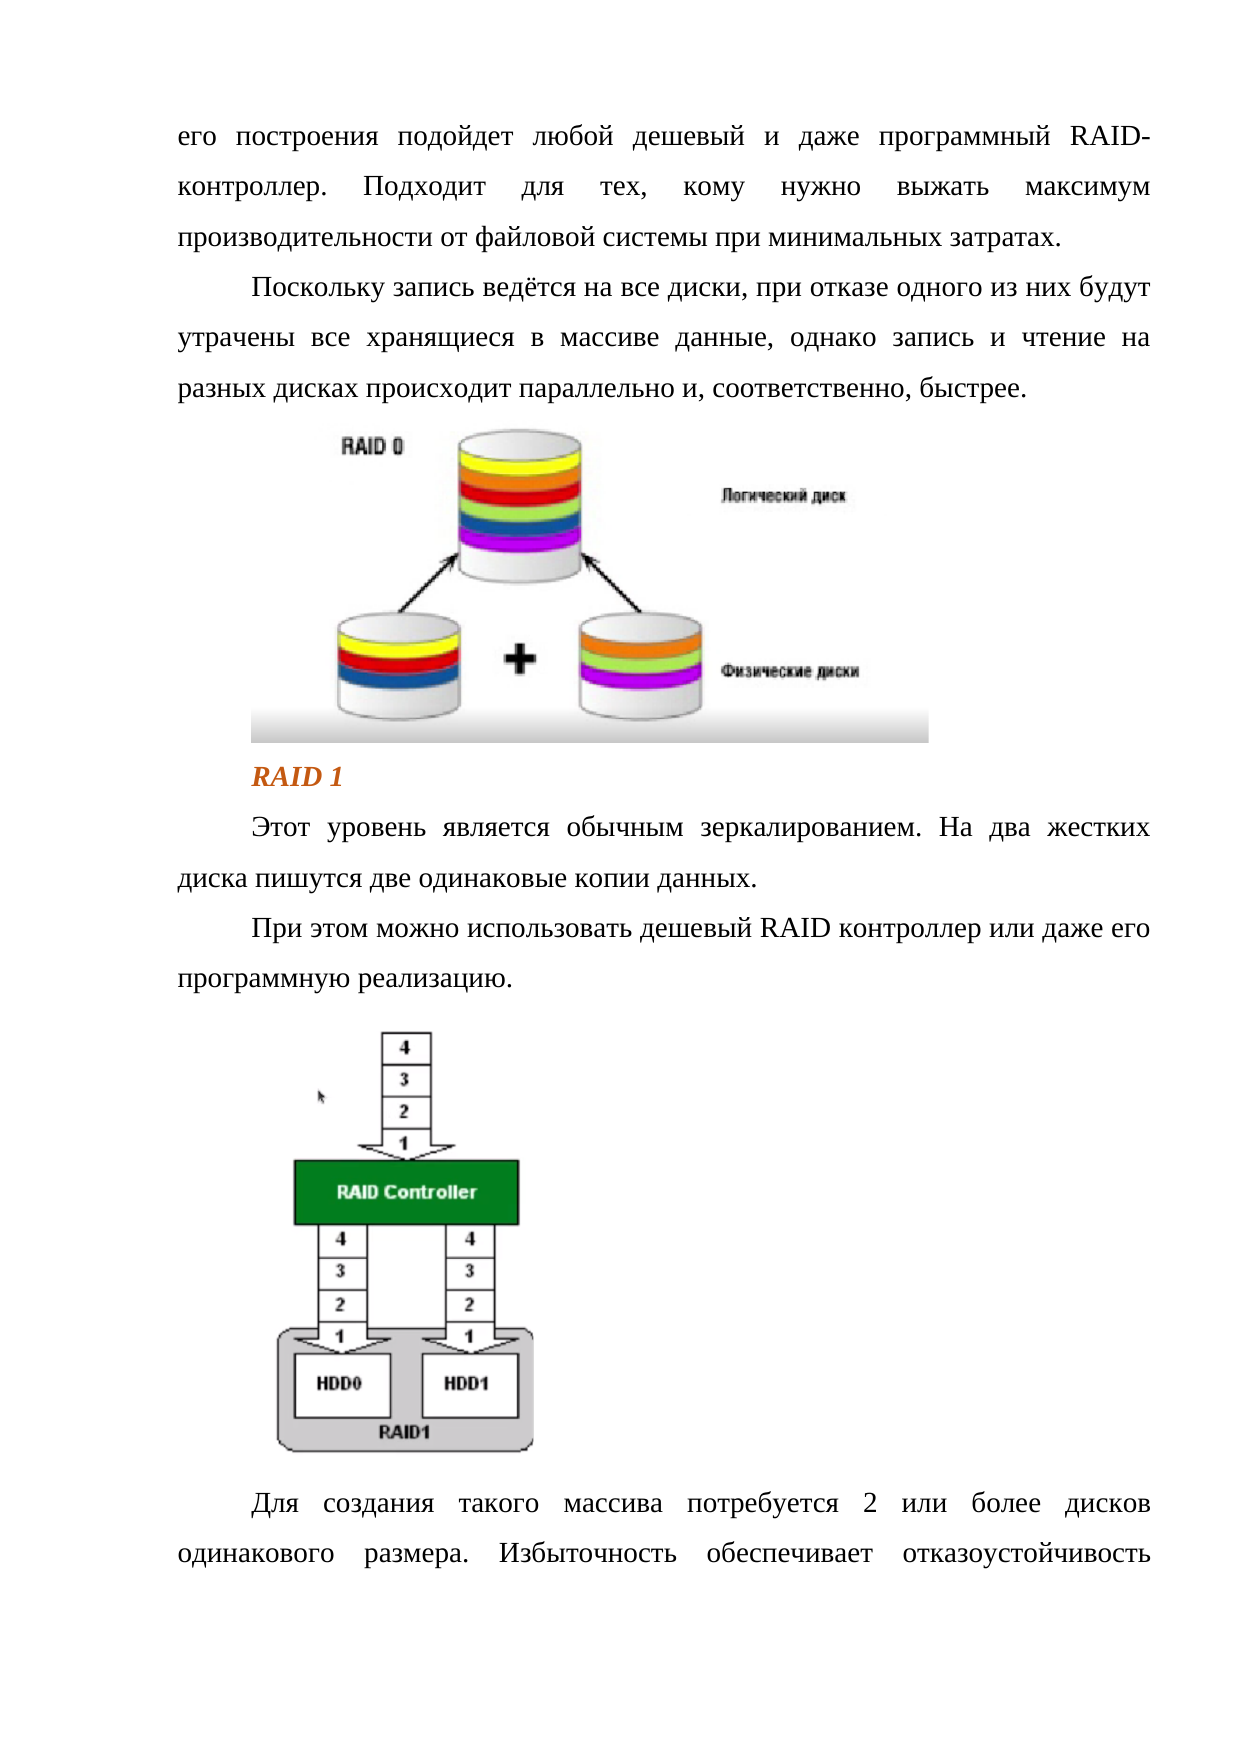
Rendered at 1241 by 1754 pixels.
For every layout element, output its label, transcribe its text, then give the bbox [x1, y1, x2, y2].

text RAID 1 [177, 759, 1152, 793]
text Поскольку запись ведётся на все диски, при отказе одного из них будут утрачены все хранящиеся в массиве данные, однако запись и чтение на разных дисках происходит параллельно и, соответственно, быстрее. [177, 269, 1152, 403]
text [177, 1485, 1152, 1569]
picture [251, 1010, 534, 1469]
text Этот уровень является обычным зеркалированием. На два жестких диска пишутся две одинаковые копии данных. [177, 809, 1152, 893]
picture [251, 420, 929, 743]
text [177, 118, 1152, 252]
text При этом можно использовать дешевый RAID контроллер или даже его программную реализацию. [177, 910, 1152, 994]
